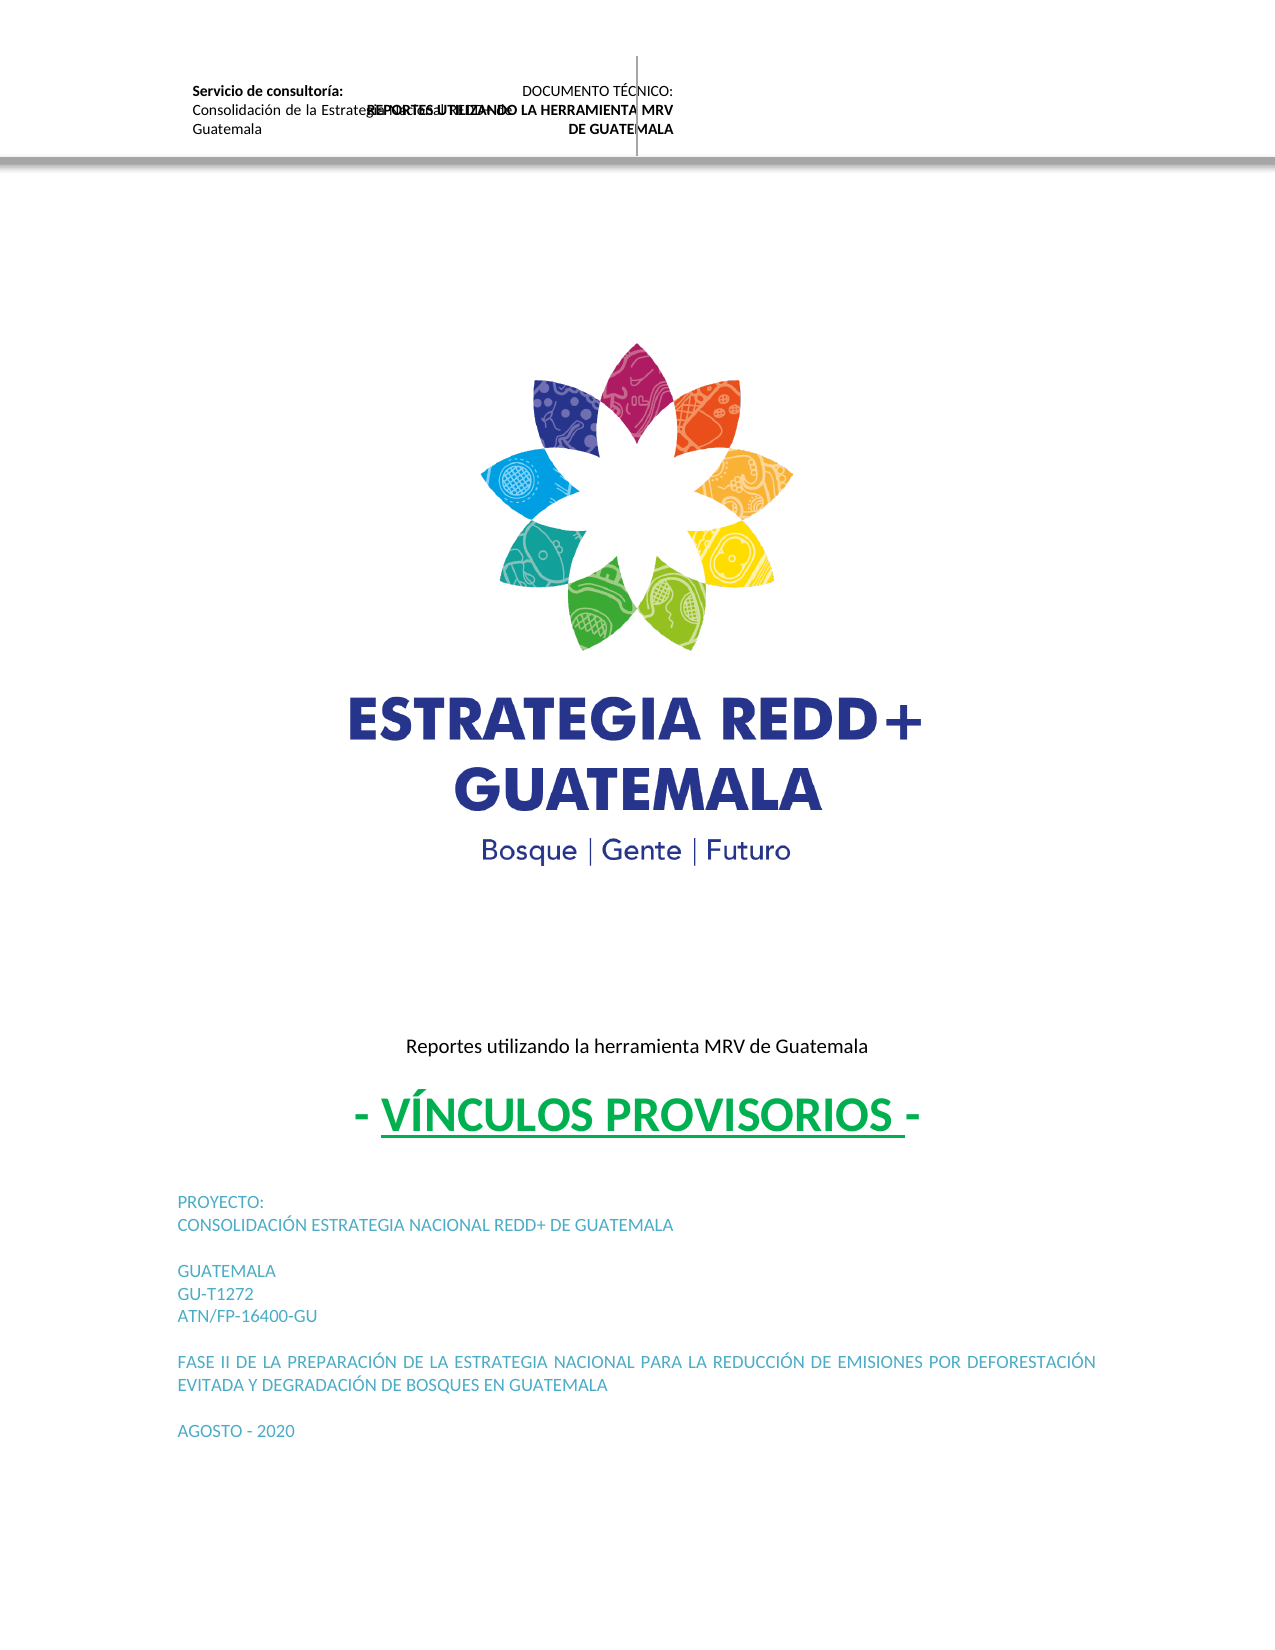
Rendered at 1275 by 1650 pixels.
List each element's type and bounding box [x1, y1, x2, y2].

picture [334, 331, 941, 876]
